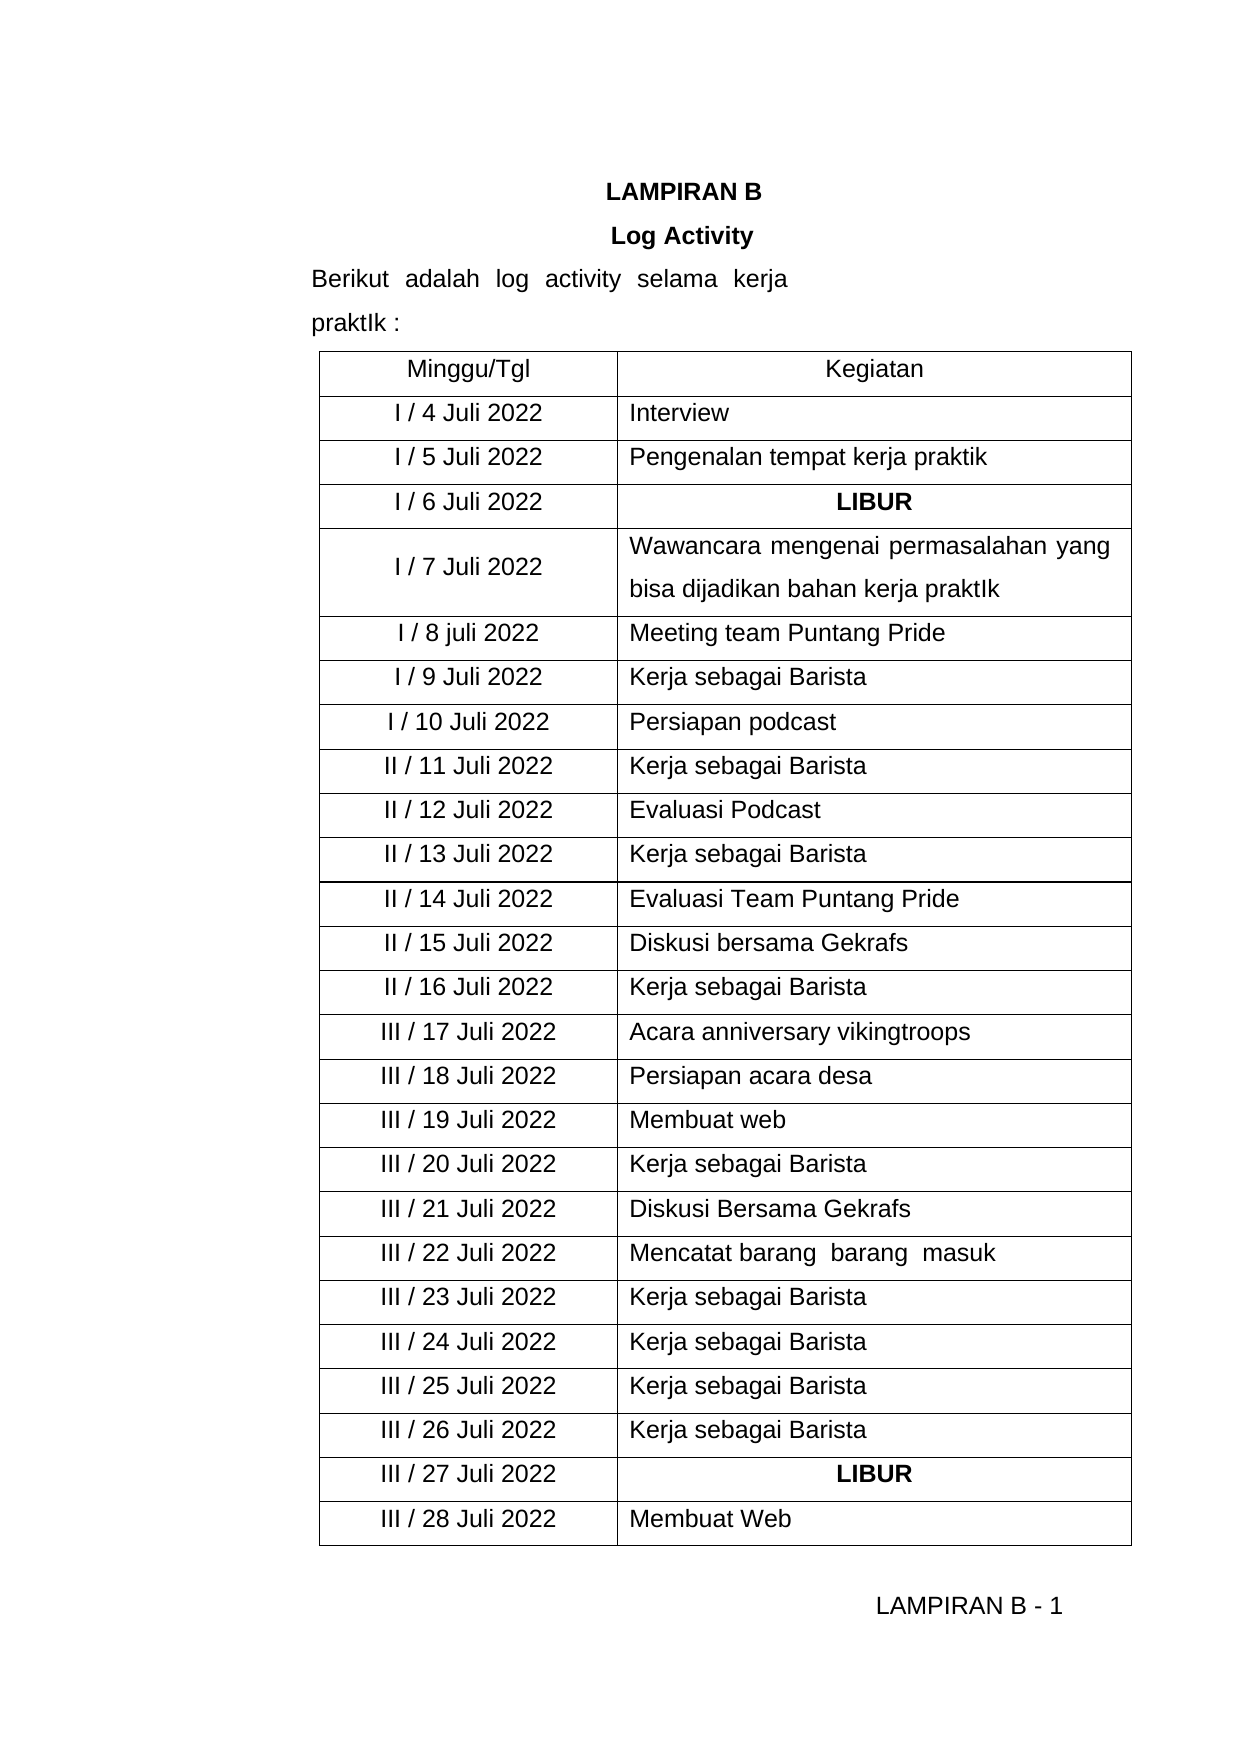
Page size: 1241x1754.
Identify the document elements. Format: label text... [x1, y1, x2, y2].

table_cell III / 24 Juli 2022 [320, 1325, 617, 1368]
table_cell II / 14 Juli 2022 [320, 883, 617, 926]
table_cell III / 20 Juli 2022 [320, 1148, 617, 1191]
text Berikut adalah log activity selama kerja praktIk : [311, 264, 788, 336]
table_cell I / 9 Juli 2022 [320, 661, 617, 704]
table_cell I / 6 Juli 2022 [320, 485, 617, 528]
table_cell III / 22 Juli 2022 [320, 1237, 617, 1280]
table_header Minggu/Tgl [320, 352, 617, 396]
table_cell II / 13 Juli 2022 [320, 838, 617, 881]
table_cell I / 7 Juli 2022 [320, 529, 617, 616]
table_cell Kerja sebagai Barista [618, 1414, 1131, 1457]
table_cell II / 16 Juli 2022 [320, 971, 617, 1014]
table_cell Kerja sebagai Barista [618, 661, 1131, 704]
table_cell I / 5 Juli 2022 [320, 441, 617, 484]
table_cell Kerja sebagai Barista [618, 750, 1131, 793]
table_cell Persiapan podcast [618, 705, 1131, 748]
text Log Activity [236, 221, 788, 249]
table_cell III / 26 Juli 2022 [320, 1414, 617, 1457]
table_cell II / 12 Juli 2022 [320, 794, 617, 837]
table_cell II / 11 Juli 2022 [320, 750, 617, 793]
table_cell Kerja sebagai Barista [618, 1148, 1131, 1191]
table_cell Kerja sebagai Barista [618, 1325, 1131, 1368]
table_cell Kerja sebagai Barista [618, 1369, 1131, 1413]
table_cell III / 19 Juli 2022 [320, 1104, 617, 1147]
table_cell Membuat Web [618, 1502, 1131, 1545]
table_cell III / 21 Juli 2022 [320, 1192, 617, 1236]
table_cell Persiapan acara desa [618, 1060, 1131, 1103]
table_cell Kerja sebagai Barista [618, 971, 1131, 1014]
table_cell III / 17 Juli 2022 [320, 1015, 617, 1058]
table_cell I / 8 juli 2022 [320, 617, 617, 660]
table_cell III / 18 Juli 2022 [320, 1060, 617, 1103]
table_cell Kerja sebagai Barista [618, 1281, 1131, 1324]
table_cell LIBUR [618, 1458, 1131, 1501]
table_cell III / 25 Juli 2022 [320, 1369, 617, 1413]
table_cell Evaluasi Team Puntang Pride [618, 883, 1131, 926]
table_cell Interview [618, 397, 1131, 440]
table_cell Pengenalan tempat kerja praktik [618, 441, 1131, 484]
text LAMPIRAN B [322, 177, 1046, 206]
table_cell Diskusi bersama Gekrafs [618, 927, 1131, 970]
table_cell Kerja sebagai Barista [618, 838, 1131, 881]
table_cell Acara anniversary vikingtroops [618, 1015, 1131, 1058]
table_cell Evaluasi Podcast [618, 794, 1131, 837]
table_cell Mencatat barang barang masuk [618, 1237, 1131, 1280]
table_cell Meeting team Puntang Pride [618, 617, 1131, 660]
table_cell Diskusi Bersama Gekrafs [618, 1192, 1131, 1236]
table_cell II / 15 Juli 2022 [320, 927, 617, 970]
table_cell III / 27 Juli 2022 [320, 1458, 617, 1501]
table_cell Wawancara mengenai permasalahan yang bisa dijadikan bahan kerja praktIk [618, 529, 1131, 616]
table_header Kegiatan [618, 352, 1131, 396]
table_cell I / 10 Juli 2022 [320, 705, 617, 748]
table_cell III / 23 Juli 2022 [320, 1281, 617, 1324]
table_cell I / 4 Juli 2022 [320, 397, 617, 440]
table_cell III / 28 Juli 2022 [320, 1502, 617, 1545]
table_cell Membuat web [618, 1104, 1131, 1147]
table_cell LIBUR [618, 485, 1131, 528]
